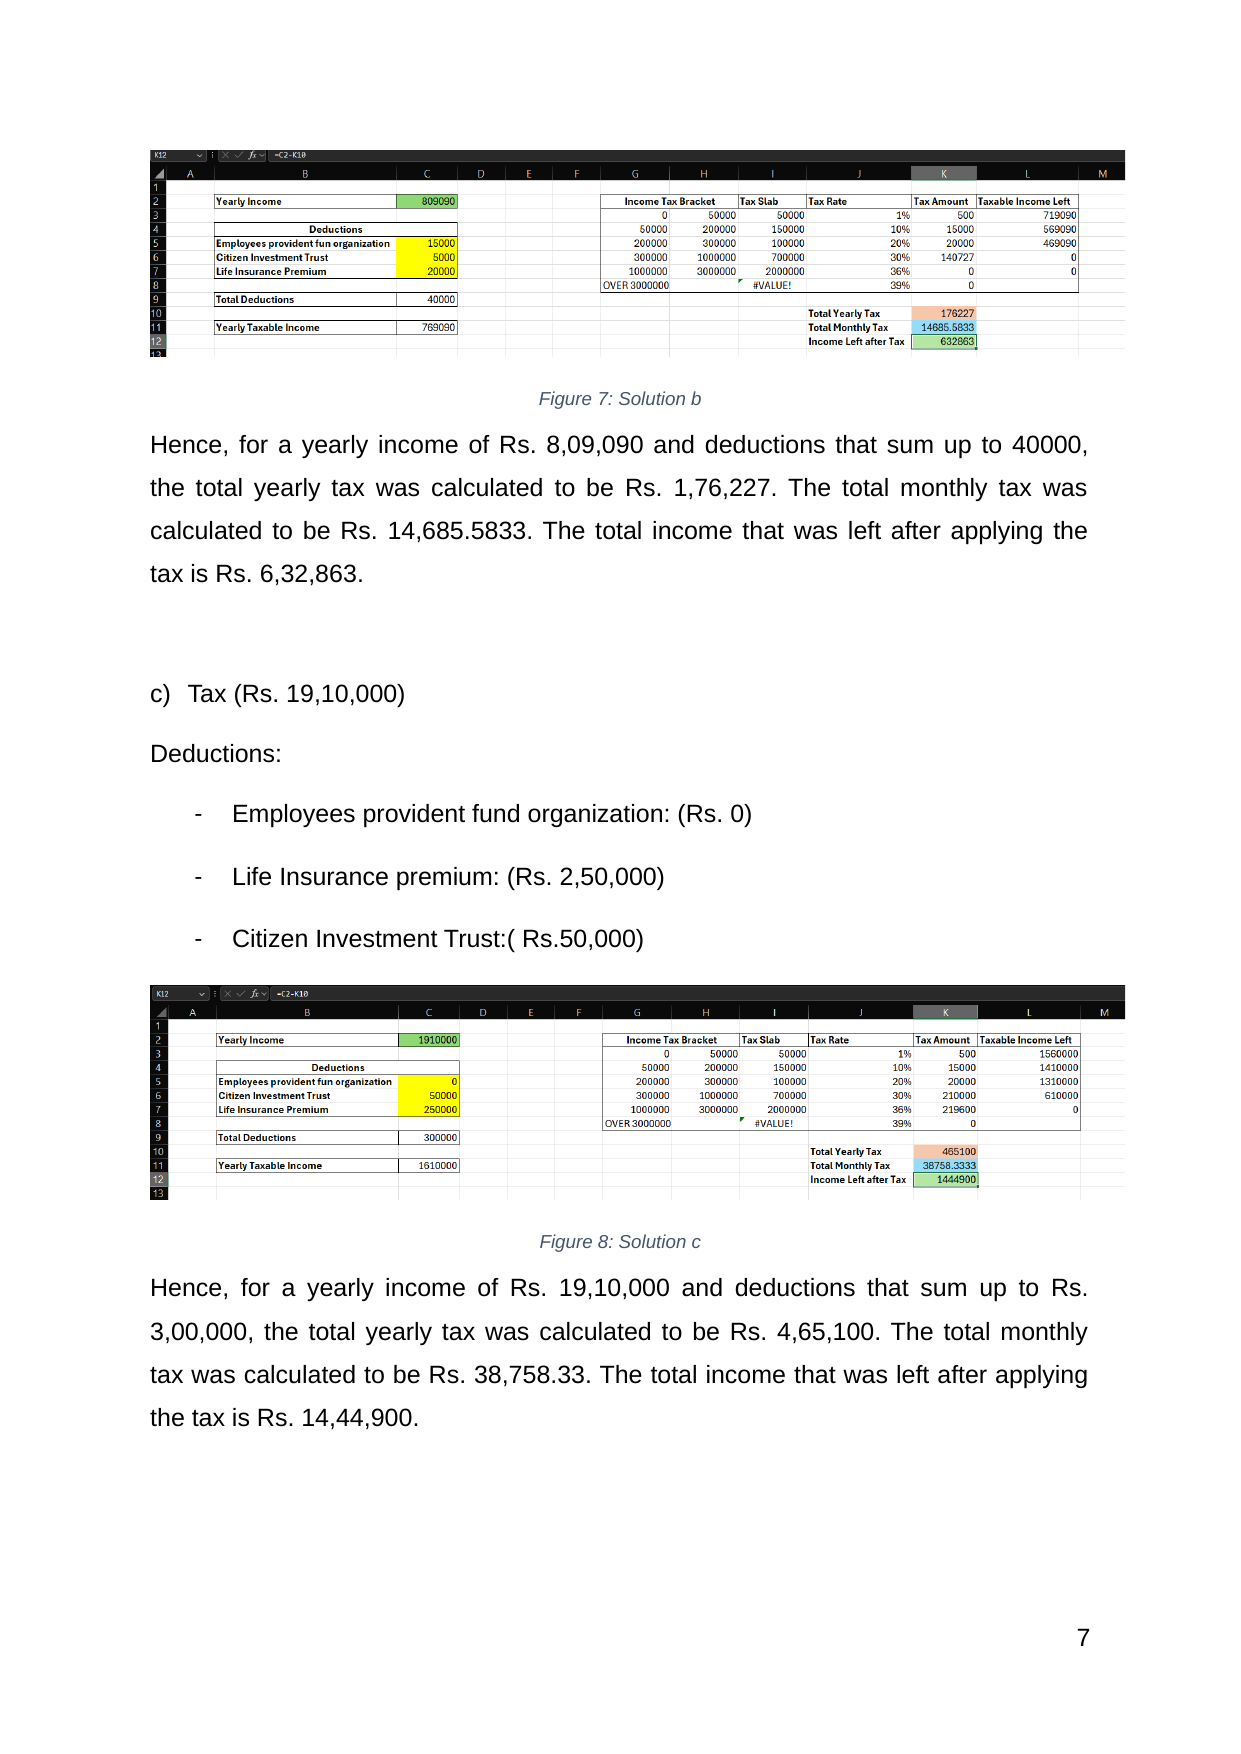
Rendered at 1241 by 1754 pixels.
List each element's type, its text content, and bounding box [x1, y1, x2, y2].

picture [150, 150, 1125, 357]
text Figure 8: Solution c [150, 1231, 1090, 1253]
list Citizen Investment Trust:( Rs.50,000) [194, 923, 1090, 954]
list Employees provident fund organization: (Rs. 0) [194, 798, 1090, 829]
text Figure 7: Solution b [150, 388, 1090, 409]
list Tax (Rs. 19,10,000) [150, 679, 1090, 708]
list Life Insurance premium: (Rs. 2,50,000) [194, 861, 1090, 891]
text Deductions: [150, 739, 1090, 767]
text Hence, for a yearly income of Rs. 8,09,090 and deductions that sum up to 40000, the total yearly tax was calculated to be Rs. 1,76,227. The total monthly tax was calculated to be Rs. 14,685.5833. The total income that was left after applying the tax is Rs. 6,32,863. [150, 430, 1090, 588]
text Hence, for a yearly income of Rs. 19,10,000 and deductions that sum up to Rs. 3,00,000, the total yearly tax was calculated to be Rs. 4,65,100. The total monthly tax was calculated to be Rs. 38,758.33. The total income that was left after applying the tax is Rs. 14,44,900. [150, 1273, 1090, 1432]
picture [150, 985, 1125, 1200]
